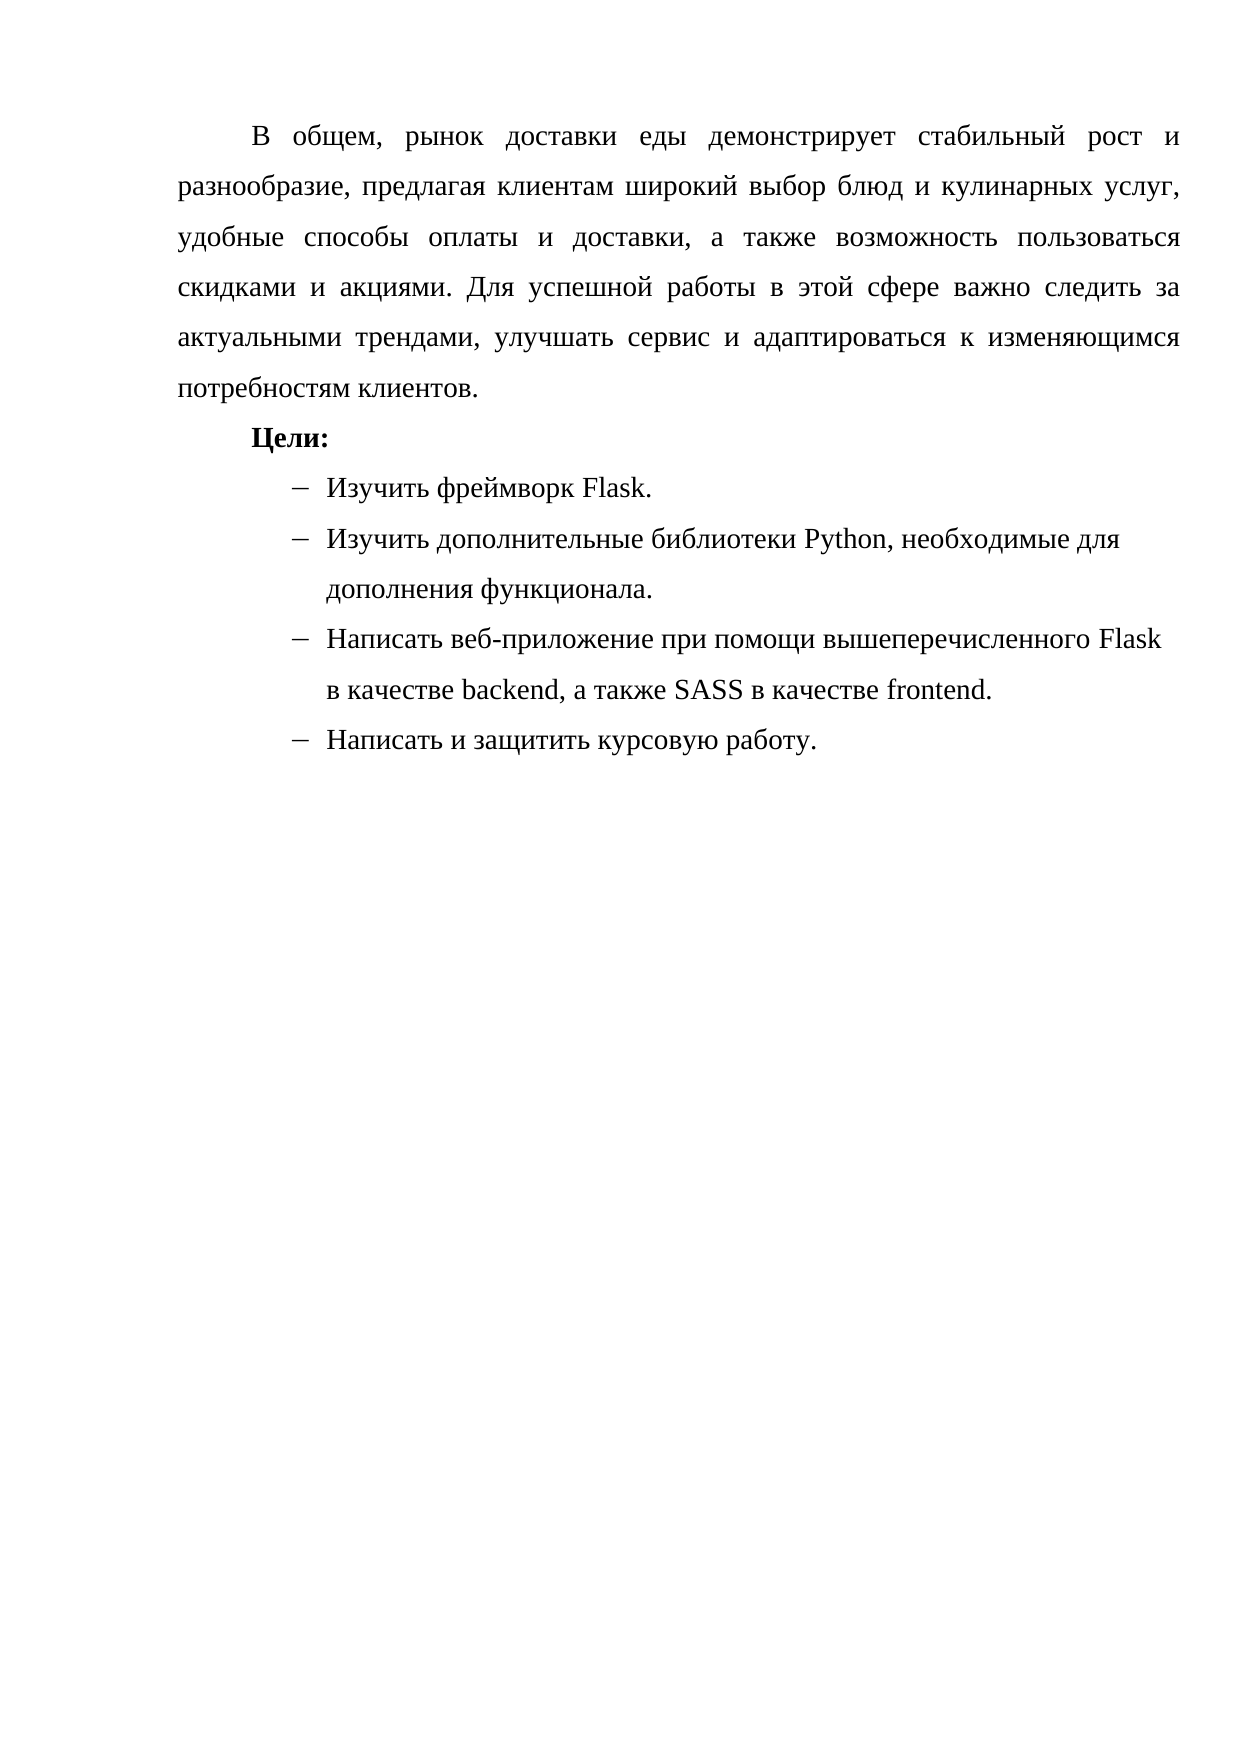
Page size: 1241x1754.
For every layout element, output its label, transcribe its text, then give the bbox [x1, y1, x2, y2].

text Цели: [177, 420, 1181, 453]
list Изучить фреймворк Flask. [288, 470, 1181, 504]
list Изучить дополнительные библиотеки Python, необходимые для дополнения функционала. [288, 521, 1181, 605]
list Написать веб-приложение при помощи вышеперечисленного Flask в качестве backend, а также SASS в качестве frontend. [288, 621, 1181, 705]
text В общем, рынок доставки еды демонстрирует стабильный рост и разнообразие, предлагая клиентам широкий выбор блюд и кулинарных услуг, удобные способы оплаты и доставки, а также возможность пользоваться скидками и акциями. Для успешной работы в этой сфере важно следить за актуальными трендами, улучшать сервис и адаптироваться к изменяющимся потребностям клиентов. [177, 118, 1181, 403]
list Написать и защитить курсовую работу. [288, 722, 1181, 756]
